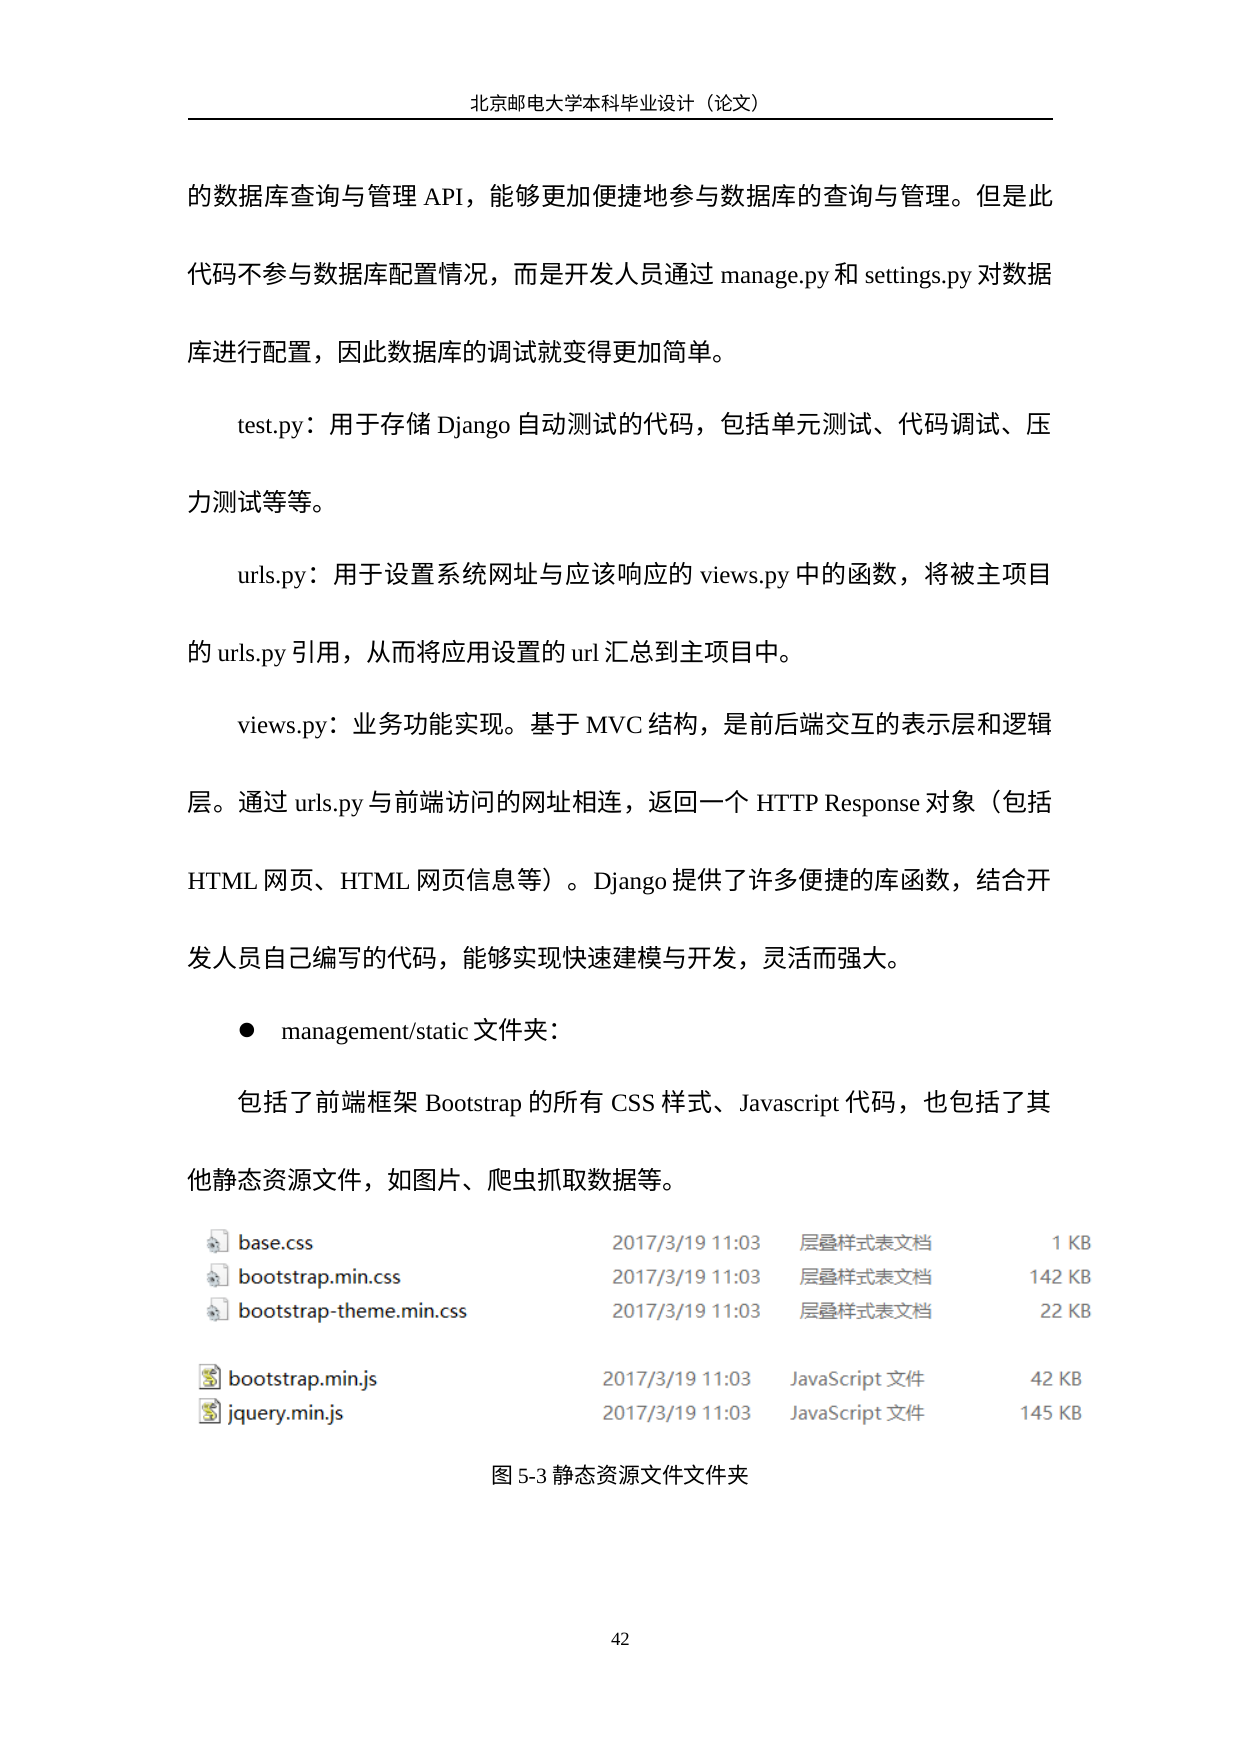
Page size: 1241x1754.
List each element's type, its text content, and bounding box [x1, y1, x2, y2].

text 图 5-3 静态资源文件文件夹 [187, 1457, 1053, 1490]
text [187, 162, 1053, 383]
text urls.py：用于设置系统网址与应该响应的views.py中的函数，将被主项目的urls.py引用，从而将应用设置的url汇总到主项目中。 [187, 540, 1053, 683]
text test.py：用于存储Django自动测试的代码，包括单元测试、代码调试、压力测试等等。 [187, 390, 1053, 533]
text views.py：业务功能实现。基于MVC结构，是前后端交互的表示层和逻辑层。通过urls.py与前端访问的网址相连，返回一个HTTP Response对象（包括HTML网页、HTML网页信息等）。Django提供了许多便捷的库函数，结合开发人员自己编写的代码，能够实现快速建模与开发，灵活而强大。 [187, 690, 1053, 989]
picture [187, 1354, 1121, 1440]
list management/static文件夹： [237, 996, 1053, 1061]
picture [187, 1218, 1119, 1338]
text 包括了前端框架Bootstrap的所有CSS样式、Javascript代码，也包括了其他静态资源文件，如图片、爬虫抓取数据等。 [187, 1068, 1053, 1211]
